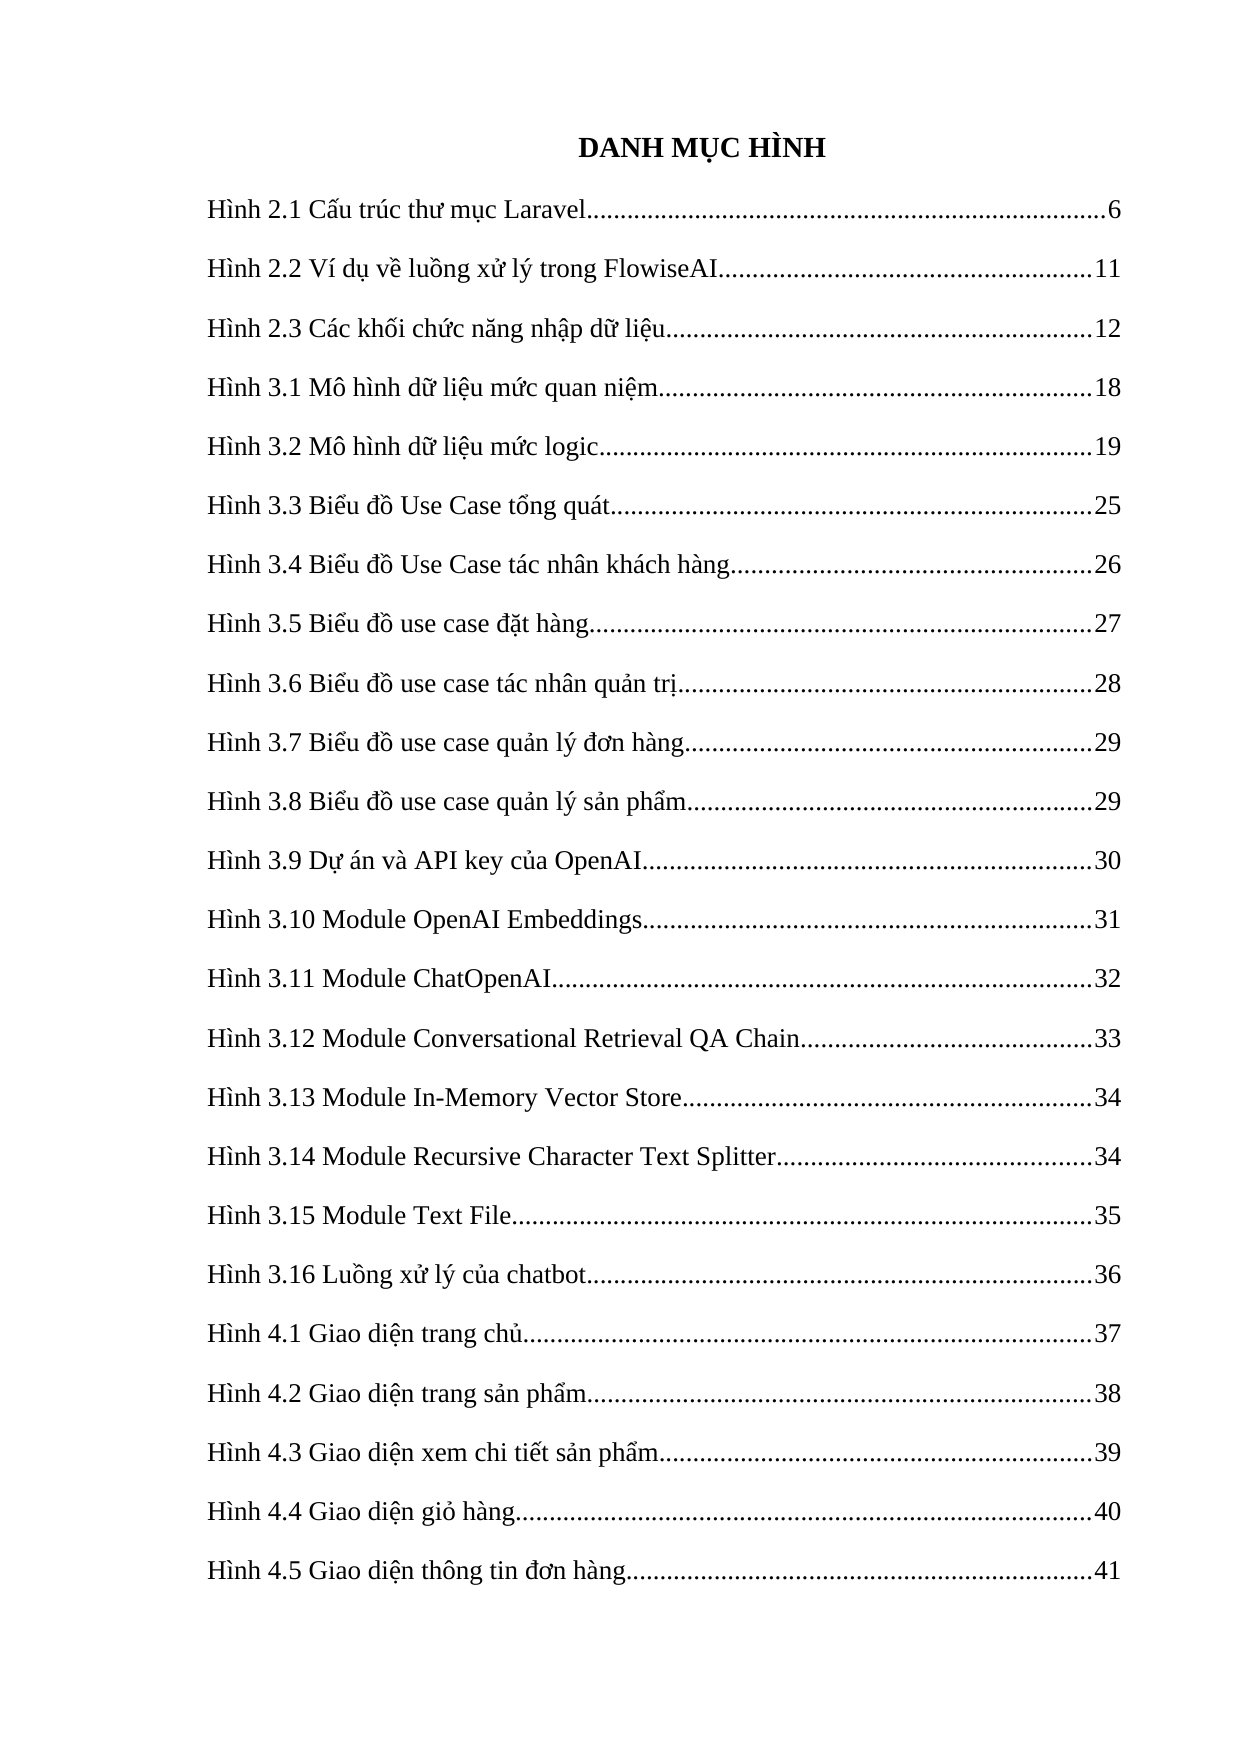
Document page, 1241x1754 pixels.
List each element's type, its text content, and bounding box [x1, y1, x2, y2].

text Hình 3.2 Mô hình dữ liệu mức logic 19 [207, 430, 1122, 461]
text Hình 3.9 Dự án và API key của OpenAI 30 [207, 844, 1122, 875]
text Hình 3.12 Module Conversational Retrieval QA Chain 33 [207, 1022, 1122, 1053]
text Hình 4.2 Giao diện trang sản phẩm 38 [207, 1377, 1122, 1408]
text Hình 4.5 Giao diện thông tin đơn hàng 41 [207, 1554, 1122, 1585]
text Hình 2.3 Các khối chức năng nhập dữ liệu 12 [207, 312, 1122, 343]
text Hình 3.13 Module In-Memory Vector Store 34 [207, 1081, 1122, 1112]
text Hình 3.14 Module Recursive Character Text Splitter 34 [207, 1140, 1122, 1171]
text Hình 3.8 Biểu đồ use case quản lý sản phẩm 29 [207, 785, 1122, 816]
text Hình 3.10 Module OpenAI Embeddings 31 [207, 903, 1122, 934]
text Hình 3.6 Biểu đồ use case tác nhân quản trị 28 [207, 667, 1122, 698]
text Hình 3.16 Luồng xử lý của chatbot 36 [207, 1258, 1122, 1289]
text Hình 3.7 Biểu đồ use case quản lý đơn hàng 29 [207, 726, 1122, 757]
text Hình 4.3 Giao diện xem chi tiết sản phẩm 39 [207, 1436, 1122, 1467]
text Hình 3.4 Biểu đồ Use Case tác nhân khách hàng 26 [207, 548, 1122, 579]
text Hình 3.3 Biểu đồ Use Case tổng quát 25 [207, 489, 1122, 520]
text Hình 3.1 Mô hình dữ liệu mức quan niệm 18 [207, 371, 1122, 402]
text Hình 2.2 Ví dụ về luồng xử lý trong FlowiseAI 11 [207, 253, 1122, 284]
text Hình 4.4 Giao diện giỏ hàng 40 [207, 1495, 1122, 1526]
text Hình 2.1 Cấu trúc thư mục Laravel 6 [207, 193, 1122, 224]
text DANH MỤC HÌNH [282, 131, 1122, 164]
text Hình 3.5 Biểu đồ use case đặt hàng 27 [207, 608, 1122, 639]
text Hình 3.15 Module Text File 35 [207, 1199, 1122, 1230]
text Hình 4.1 Giao diện trang chủ 37 [207, 1318, 1122, 1349]
text Hình 3.11 Module ChatOpenAI 32 [207, 963, 1122, 994]
